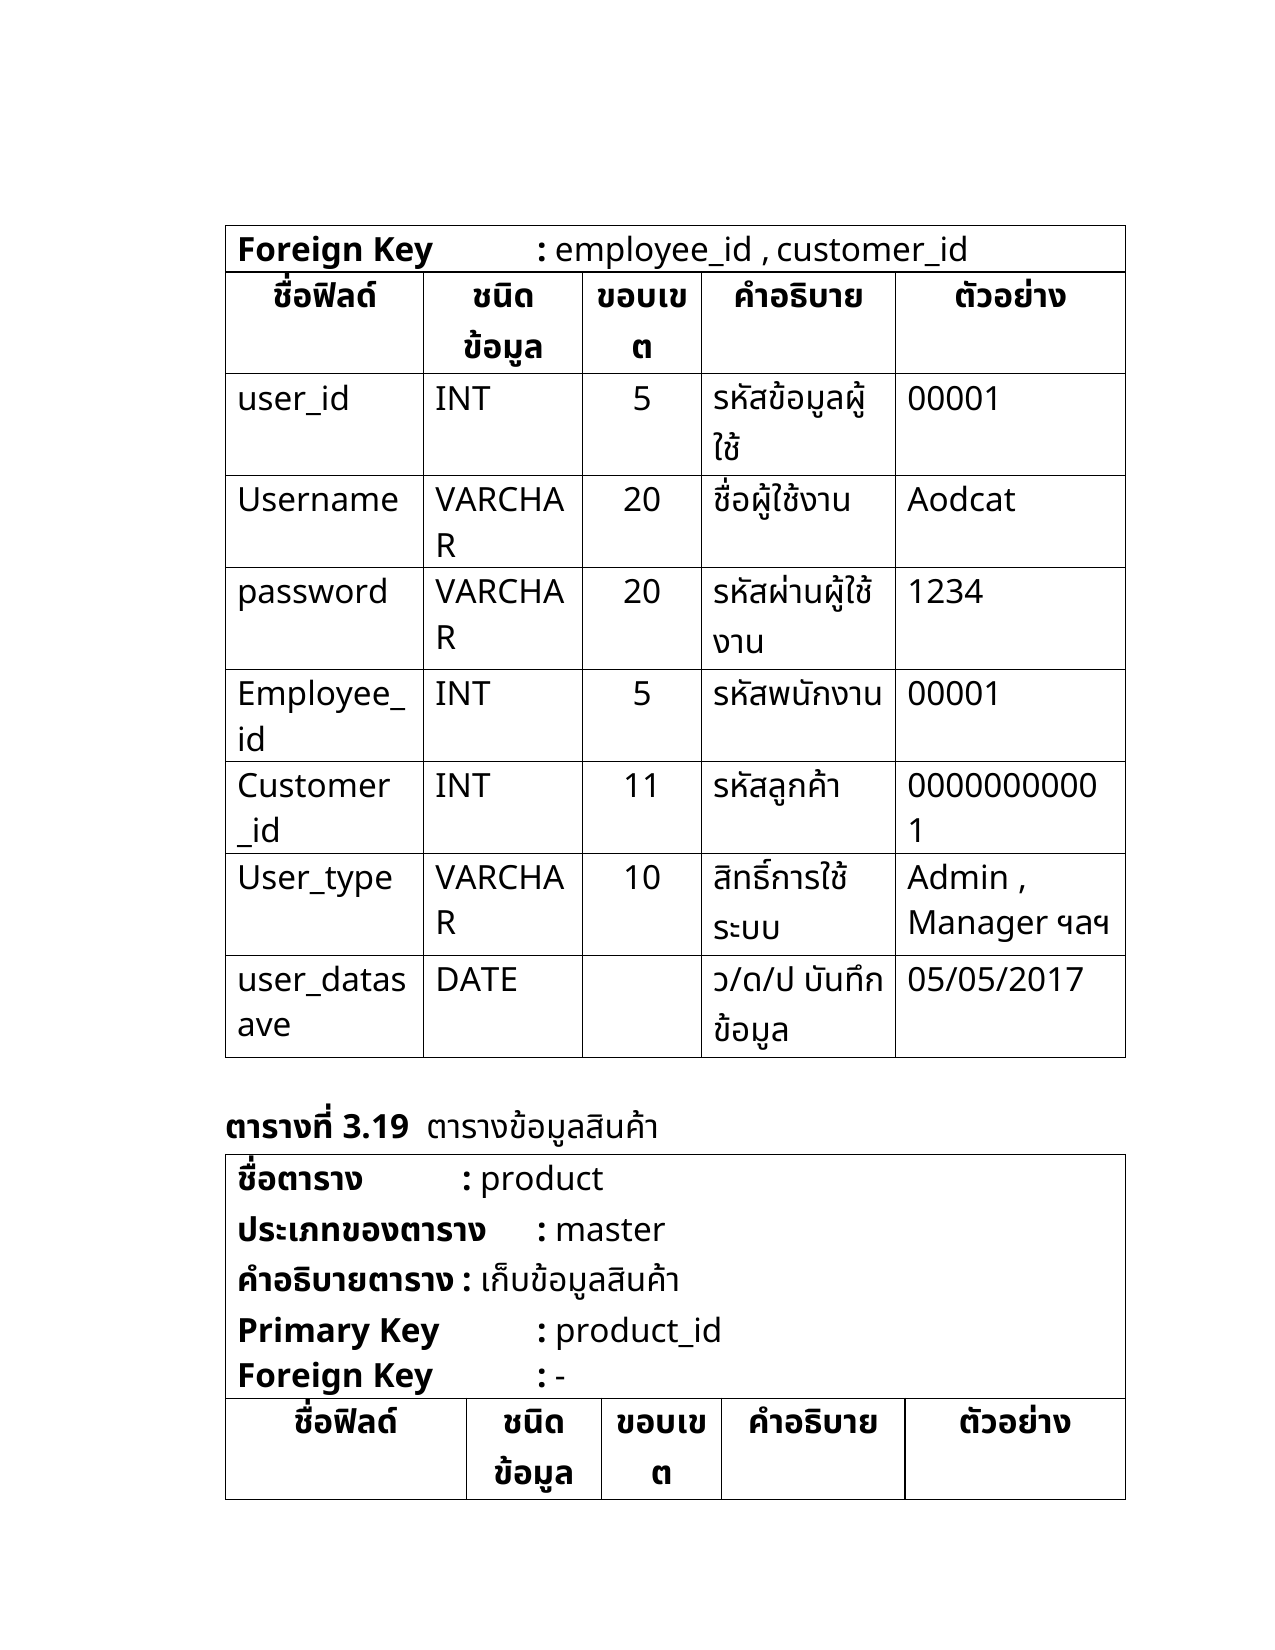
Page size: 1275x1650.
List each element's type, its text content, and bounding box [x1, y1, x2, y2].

table_cell 5 [583, 670, 701, 761]
table_cell ตัวอย่าง [896, 273, 1125, 373]
table_cell ขอบเขต [602, 1399, 721, 1499]
table_cell [583, 956, 701, 1057]
table_cell Employee_id [226, 670, 423, 761]
table_cell ชื่อผู้ใช้งาน [702, 476, 895, 567]
table_cell ขอบเขต [583, 273, 701, 373]
table_cell ชื่อฟิลด์ [226, 273, 423, 373]
table_cell 00001 [896, 670, 1125, 761]
table_cell Aodcat [896, 476, 1125, 567]
table_cell 5 [583, 374, 701, 475]
table_cell DATE [424, 956, 582, 1057]
table_cell ชนิดข้อมูล [424, 273, 582, 373]
table_cell 20 [583, 568, 701, 669]
table_cell 00001 [896, 374, 1125, 475]
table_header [226, 226, 1125, 271]
table_cell รหัสพนักงาน [702, 670, 895, 761]
table_cell Admin , Manager ฯลฯ [896, 854, 1125, 954]
table_cell INT [424, 374, 582, 475]
text ตารางที่ 3.19 ตารางข้อมูลสินค้า [225, 1103, 1125, 1154]
table_cell Customer _id [226, 762, 423, 853]
table_cell VARCHAR [424, 476, 582, 567]
table_cell 1234 [896, 568, 1125, 669]
table_cell ว/ด/ป บันทึกข้อมูล [702, 956, 895, 1057]
table_cell 20 [583, 476, 701, 567]
table_cell รหัสข้อมูลผู้ใช้ [702, 374, 895, 475]
table_cell Username [226, 476, 423, 567]
table_cell User_type [226, 854, 423, 954]
table_cell ตัวอย่าง [906, 1399, 1125, 1499]
table_cell user_datasave [226, 956, 423, 1057]
table_cell INT [424, 762, 582, 853]
table_cell VARCHAR [424, 854, 582, 954]
table_cell รหัสผ่านผู้ใช้งาน [702, 568, 895, 669]
table_cell 11 [583, 762, 701, 853]
table_cell user_id [226, 374, 423, 475]
table_cell 05/05/2017 [896, 956, 1125, 1057]
table_cell INT [424, 670, 582, 761]
table_cell password [226, 568, 423, 669]
table_cell คำอธิบาย [722, 1399, 904, 1499]
table_header ชื่อตาราง : product ประเภทของตาราง : master คำอธิบายตาราง : เก็บข้อมูลสินค้า Primary Key : product_id Foreign Key : - [226, 1155, 1125, 1397]
table_cell คำอธิบาย [702, 273, 895, 373]
table_cell ชนิดข้อมูล [467, 1399, 601, 1499]
table_cell VARCHAR [424, 568, 582, 669]
table_cell สิทธิ์การใช้ระบบ [702, 854, 895, 954]
table_cell 10 [583, 854, 701, 954]
table_cell ชื่อฟิลด์ [226, 1399, 466, 1499]
table_cell รหัสลูกค้า [702, 762, 895, 853]
table_cell 00000000001 [896, 762, 1125, 853]
